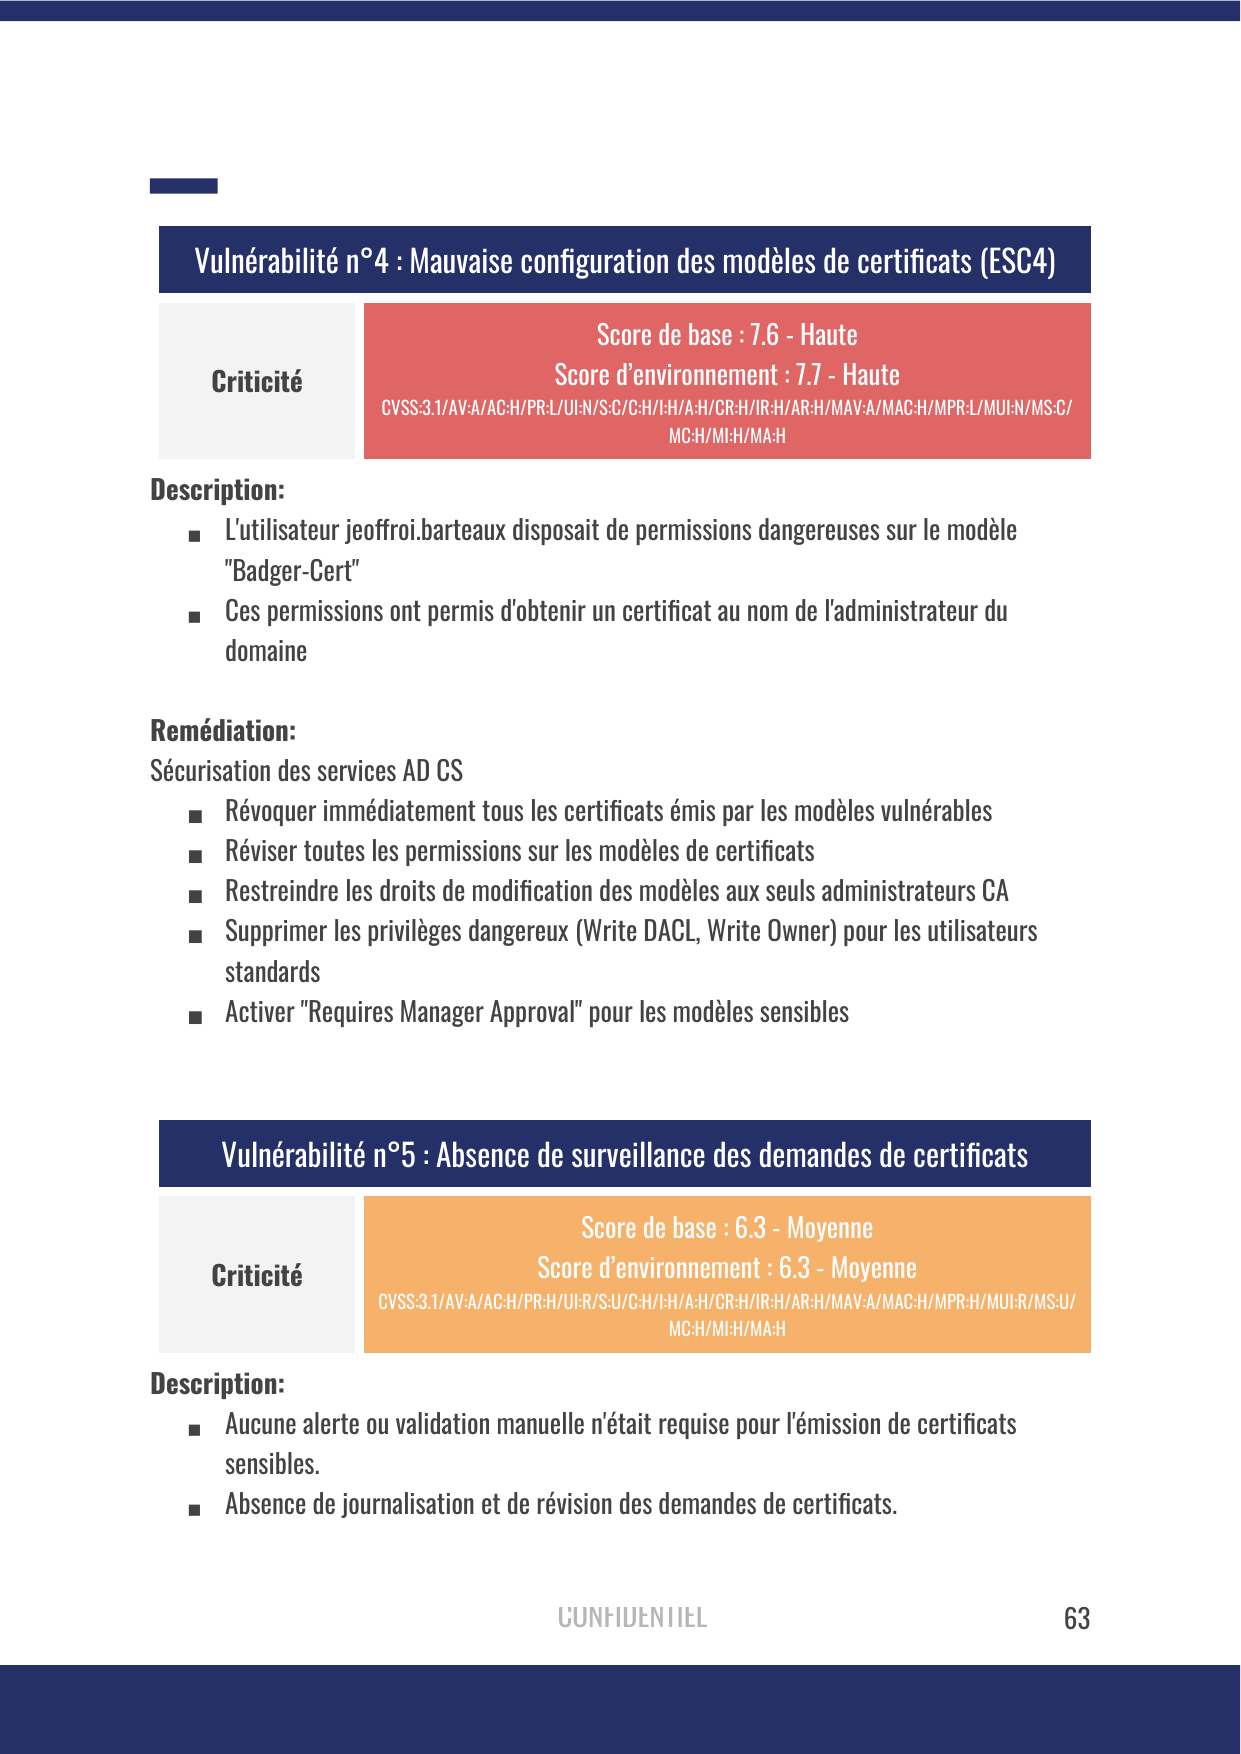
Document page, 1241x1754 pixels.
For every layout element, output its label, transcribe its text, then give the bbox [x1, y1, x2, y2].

table_cell Score de base : 7.6 - Haute Score d’environnement : 7.7 - Haute CVSS:3.1/AV:A/AC:H/PR:L/UI:N/S:C/C:H/I:H/A:H/CR:H/IR:H/AR:H/MAV:A/MAC:H/MPR:L/MUI:N/MS:C/MC:H/MI:H/MA:H [364, 303, 1091, 459]
list Activer "Requires Manager Approval" pour les modèles sensibles [187, 990, 1090, 1030]
text Sécurisation des services AD CS [150, 749, 1090, 789]
text Remédiation: [150, 709, 1090, 749]
list Absence de journalisation et de révision des demandes de certificats. [187, 1482, 1090, 1522]
table_cell Criticité [159, 303, 355, 459]
list Réviser toutes les permissions sur les modèles de certificats [187, 829, 1090, 869]
table_header Vulnérabilité n°5 : Absence de surveillance des demandes de certificats [159, 1120, 1091, 1187]
list Révoquer immédiatement tous les certificats émis par les modèles vulnérables [187, 789, 1090, 829]
list Restreindre les droits de modification des modèles aux seuls administrateurs CA [187, 869, 1090, 909]
list Supprimer les privilèges dangereux (Write DACL, Write Owner) pour les utilisateurs standards [187, 909, 1090, 990]
text Description: [150, 1362, 1090, 1402]
table_header Vulnérabilité n°4 : Mauvaise configuration des modèles de certificats (ESC4) [159, 226, 1091, 293]
list L'utilisateur jeoffroi.barteaux disposait de permissions dangereuses sur le modèle "Badger-Cert" [187, 508, 1090, 589]
list Aucune alerte ou validation manuelle n'était requise pour l'émission de certificats sensibles. [187, 1402, 1090, 1482]
table_cell Criticité [159, 1196, 355, 1353]
text Description: [150, 469, 1090, 508]
table_cell Score de base : 6.3 - Moyenne Score d’environnement : 6.3 - Moyenne CVSS:3.1/AV:A/AC:H/PR:H/UI:R/S:U/C:H/I:H/A:H/CR:H/IR:H/AR:H/MAV:A/MAC:H/MPR:H/MUI:R/MS:U/MC:H/MI:H/MA:H [364, 1196, 1091, 1353]
list Ces permissions ont permis d'obtenir un certificat au nom de l'administrateur du domaine [187, 589, 1090, 669]
